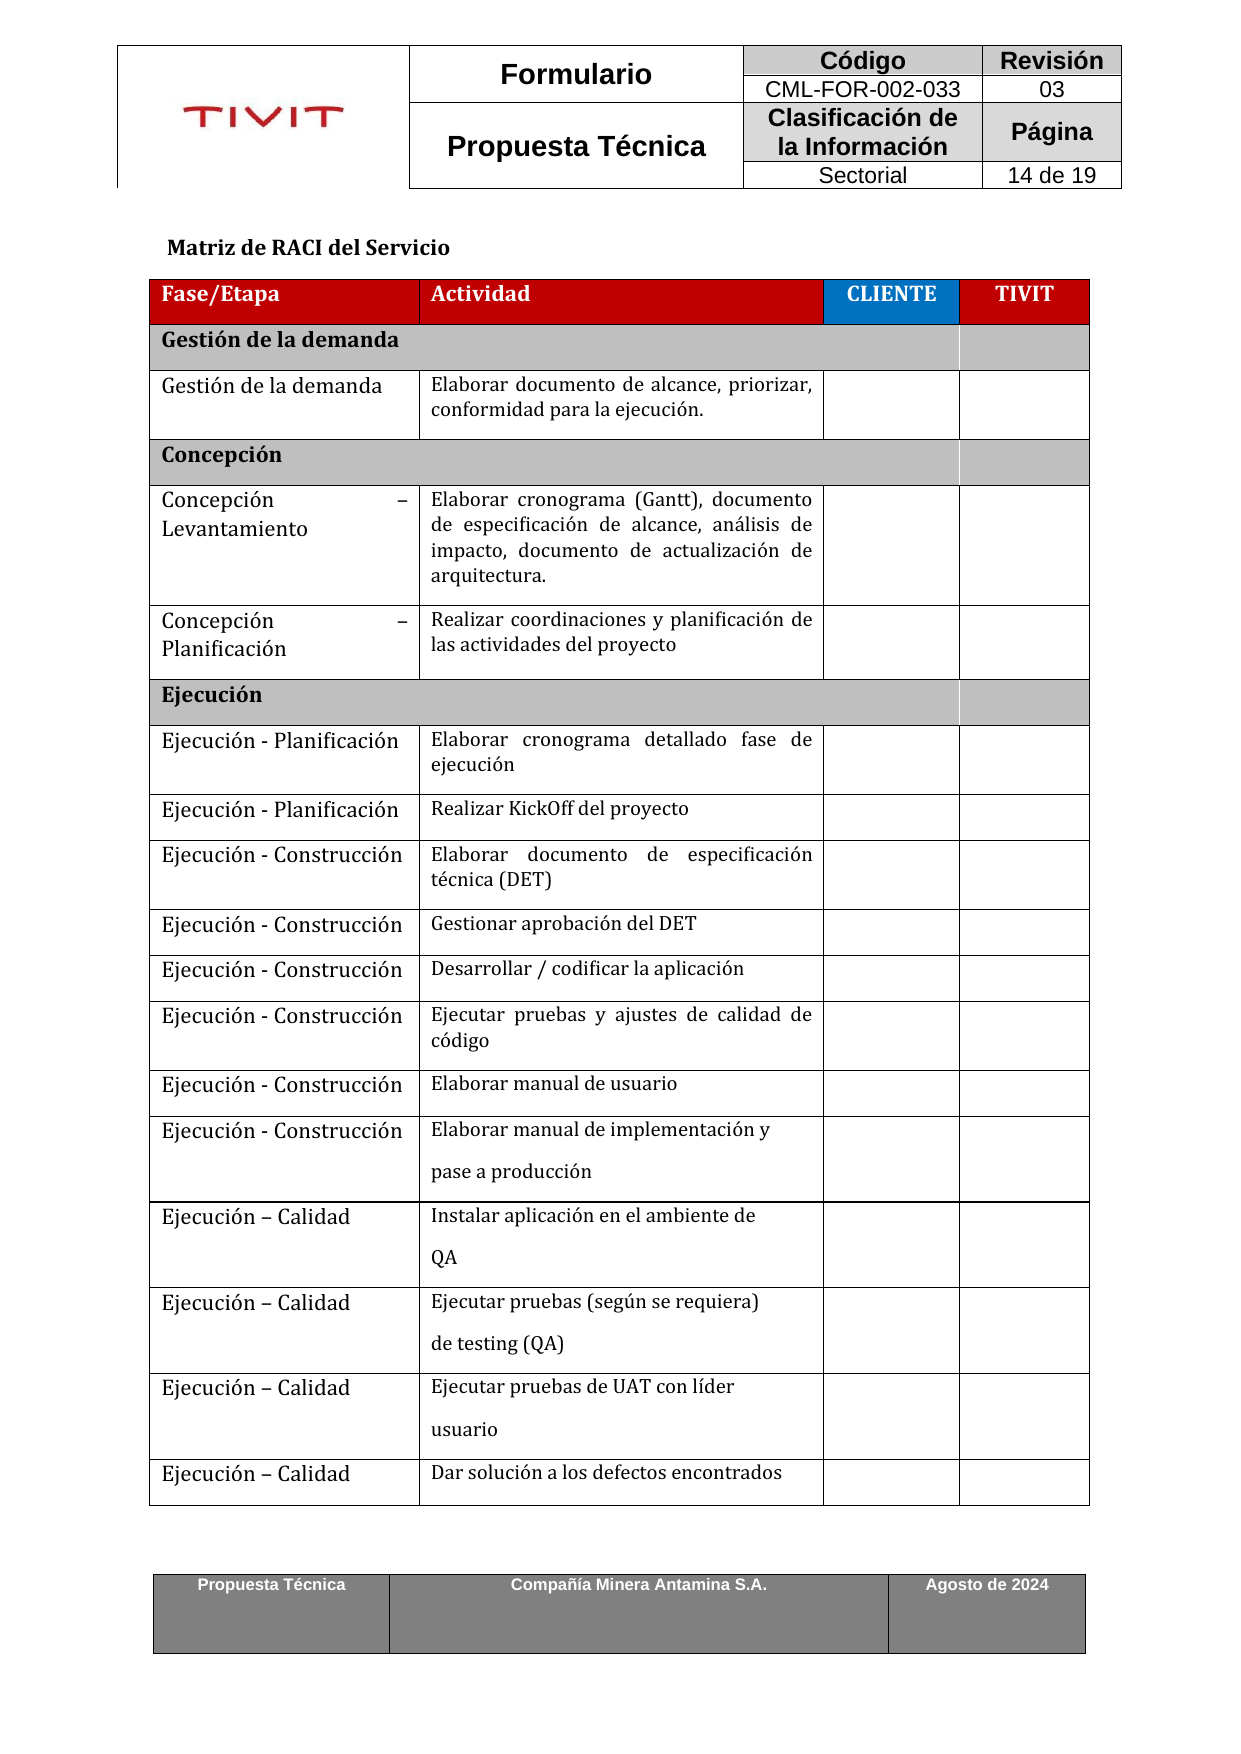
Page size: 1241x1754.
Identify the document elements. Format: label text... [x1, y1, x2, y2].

table_cell Ejecución - Construcción [150, 841, 419, 909]
table_cell [824, 440, 959, 485]
table_cell [960, 795, 1089, 840]
table_cell [824, 680, 959, 725]
table_cell Desarrollar / codificar la aplicación [420, 956, 823, 1001]
table_cell Instalar aplicación en el ambiente de QA [420, 1203, 823, 1287]
table_cell [824, 1374, 959, 1459]
table_header Actividad [420, 280, 823, 324]
table_cell Ejecución – Calidad [150, 1374, 419, 1459]
table_cell Elaborar cronograma detallado fase de ejecución [420, 726, 823, 794]
table_cell [419, 325, 824, 370]
table_cell [824, 841, 959, 909]
table_cell [960, 371, 1089, 439]
table_cell Ejecución - Construcción [150, 956, 419, 1001]
table_cell [960, 726, 1089, 794]
table_cell [824, 1002, 959, 1070]
table_cell [960, 956, 1089, 1001]
table_header CLIENTE [824, 280, 959, 324]
table_cell [419, 680, 824, 725]
table_cell [960, 486, 1089, 605]
table_cell [824, 795, 959, 840]
table_cell Gestionar aprobación del DET [420, 910, 823, 955]
table_cell [824, 1460, 959, 1504]
picture [150, 60, 376, 174]
table_cell Ejecutar pruebas y ajustes de calidad de código [420, 1002, 823, 1070]
table_cell [824, 1117, 959, 1201]
table_header TIVIT [960, 280, 1089, 324]
table_cell Ejecución - Construcción [150, 1002, 419, 1070]
table_cell [960, 606, 1089, 679]
table_cell [960, 1071, 1089, 1116]
table_cell Dar solución a los defectos encontrados [420, 1460, 823, 1504]
table_cell Concepción [150, 440, 419, 485]
table_cell Elaborar documento de especificación técnica (DET) [420, 841, 823, 909]
table_header Fase/Etapa [150, 280, 419, 324]
table_cell Ejecución [150, 680, 419, 725]
table_cell [960, 1288, 1089, 1373]
table_cell Realizar KickOff del proyecto [420, 795, 823, 840]
table_cell [824, 1071, 959, 1116]
table_cell Ejecución – Calidad [150, 1460, 419, 1504]
table_cell [824, 1203, 959, 1287]
table_cell [960, 841, 1089, 909]
text Matriz de RACI del Servicio [167, 234, 1072, 261]
table_cell Ejecución – Calidad [150, 1203, 419, 1287]
table_cell [824, 325, 959, 370]
table_cell Ejecución - Construcción [150, 910, 419, 955]
table_cell Elaborar cronograma (Gantt), documento de especificación de alcance, análisis de impacto, documento de actualización de arquitectura. [420, 486, 823, 605]
table_cell Realizar coordinaciones y planificación de las actividades del proyecto [420, 606, 823, 679]
table_cell Gestión de la demanda [150, 325, 419, 370]
table_cell [960, 910, 1089, 955]
table_cell [824, 910, 959, 955]
table_cell [960, 1117, 1089, 1201]
table_cell [419, 440, 824, 485]
table_cell [960, 680, 1089, 725]
table_cell Elaborar manual de implementación y pase a producción [420, 1117, 823, 1201]
table_cell Elaborar manual de usuario [420, 1071, 823, 1116]
table_cell Ejecutar pruebas (según se requiera) de testing (QA) [420, 1288, 823, 1373]
table_cell Ejecución - Planificación [150, 795, 419, 840]
table_cell [960, 1002, 1089, 1070]
table_cell Gestión de la demanda [150, 371, 419, 439]
table_cell Ejecutar pruebas de UAT con líder usuario [420, 1374, 823, 1459]
table_cell [824, 726, 959, 794]
table_cell [824, 1288, 959, 1373]
table_cell Ejecución – Calidad [150, 1288, 419, 1373]
table_cell [960, 325, 1089, 370]
table_cell Concepción –Planificación [150, 606, 419, 679]
table_cell [824, 486, 959, 605]
table_cell Ejecución - Construcción [150, 1117, 419, 1201]
table_cell [824, 371, 959, 439]
table_cell Ejecución - Construcción [150, 1071, 419, 1116]
table_cell [824, 606, 959, 679]
table_cell Concepción – Levantamiento [150, 486, 419, 605]
table_cell Elaborar documento de alcance, priorizar, conformidad para la ejecución. [420, 371, 823, 439]
table_cell [960, 440, 1089, 485]
table_cell [824, 956, 959, 1001]
table_cell Ejecución - Planificación [150, 726, 419, 794]
table_cell [960, 1460, 1089, 1504]
table_cell [960, 1203, 1089, 1287]
table_cell [960, 1374, 1089, 1459]
